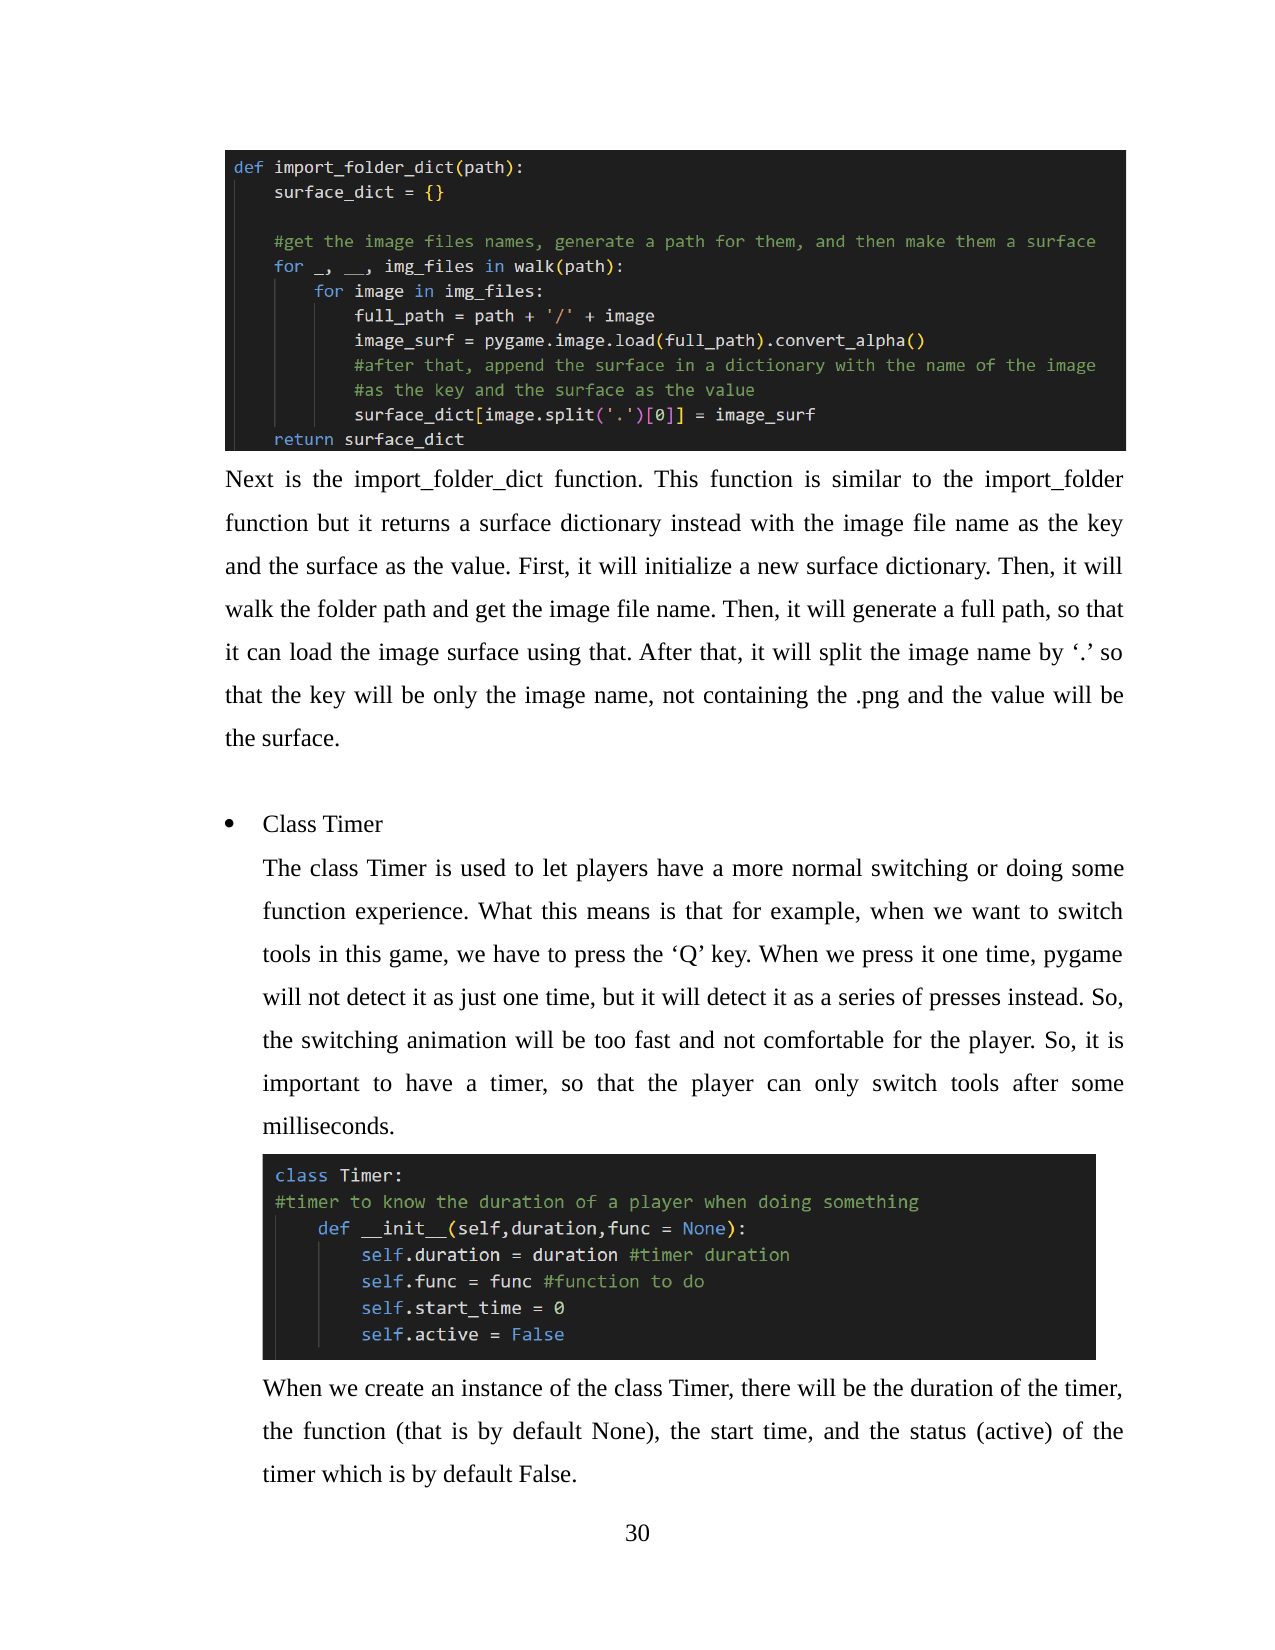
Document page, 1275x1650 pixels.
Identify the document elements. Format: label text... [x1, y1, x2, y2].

list When we create an instance of the class Timer, there will be the duration of the timer, the function (that is by default None), the start time, and the status (active) of the timer which is by default False. [262, 1373, 1125, 1488]
picture [225, 150, 1127, 451]
list The class Timer is used to let players have a more normal switching or doing some function experience. What this means is that for example, when we want to switch tools in this game, we have to press the ‘Q’ key. When we press it one time, pygame will not detect it as just one time, but it will detect it as a series of presses instead. So, the switching animation will be too fast and not comfortable for the player. So, it is important to have a timer, so that the player can only switch tools after some milliseconds. [262, 853, 1125, 1140]
list Next is the import_folder_dict function. This function is similar to the import_folder function but it returns a surface dictionary instead with the image file name as the key and the surface as the value. First, it will initialize a new surface dictionary. Then, it will walk the folder path and get the image file name. Then, it will generate a full path, so that it can load the image surface using that. After that, it will split the image name by ‘.’ so that the key will be only the image name, not containing the .png and the value will be the surface. [225, 464, 1125, 752]
list Class Timer [225, 809, 1125, 838]
picture [262, 1154, 1096, 1360]
